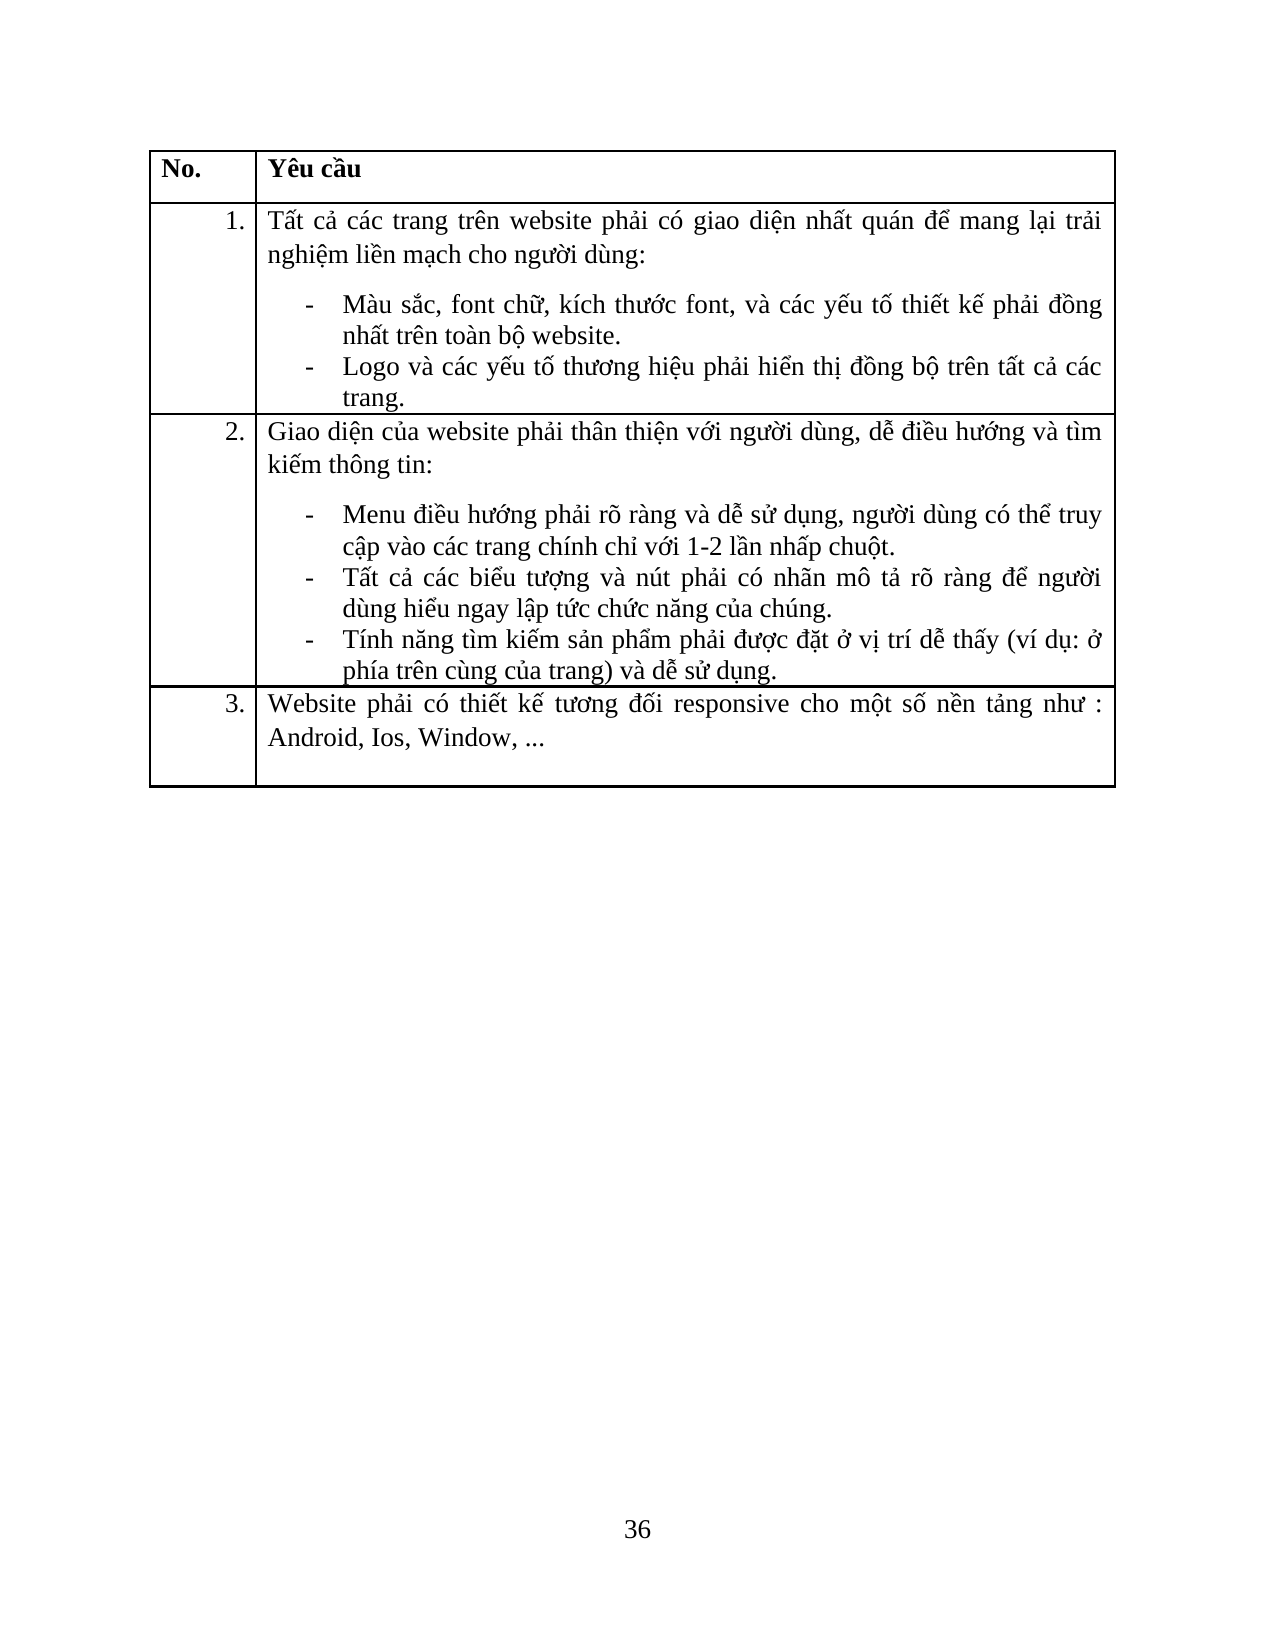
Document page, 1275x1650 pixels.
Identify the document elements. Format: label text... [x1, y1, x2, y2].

table_cell 3. [151, 688, 255, 785]
table_cell Tất cả các trang trên website phải có giao diện nhất quán để mang lại trải nghiệm liền mạch cho người dùng: Màu sắc, font chữ, kích thước font, và các yếu tố thiết kế phải đồng nhất trên toàn bộ website. Logo và các yếu tố thương hiệu phải hiển thị đồng bộ trên tất cả các trang. [257, 204, 1114, 413]
table_cell 2. [151, 415, 255, 685]
table_cell Yêu cầu [257, 152, 1114, 202]
table_cell Website phải có thiết kế tương đối responsive cho một số nền tảng như : Android, Ios, Window, ... [257, 688, 1114, 785]
table_cell No. [151, 152, 255, 202]
table_cell Giao diện của website phải thân thiện với người dùng, dễ điều hướng và tìm kiếm thông tin: Menu điều hướng phải rõ ràng và dễ sử dụng, người dùng có thể truy cập vào các trang chính chỉ với 1-2 lần nhấp chuột. Tất cả các biểu tượng và nút phải có nhãn mô tả rõ ràng để người dùng hiểu ngay lập tức chức năng của chúng. Tính năng tìm kiếm sản phẩm phải được đặt ở vị trí dễ thấy (ví dụ: ở phía trên cùng của trang) và dễ sử dụng. [257, 415, 1114, 685]
table_cell 1. [151, 204, 255, 413]
